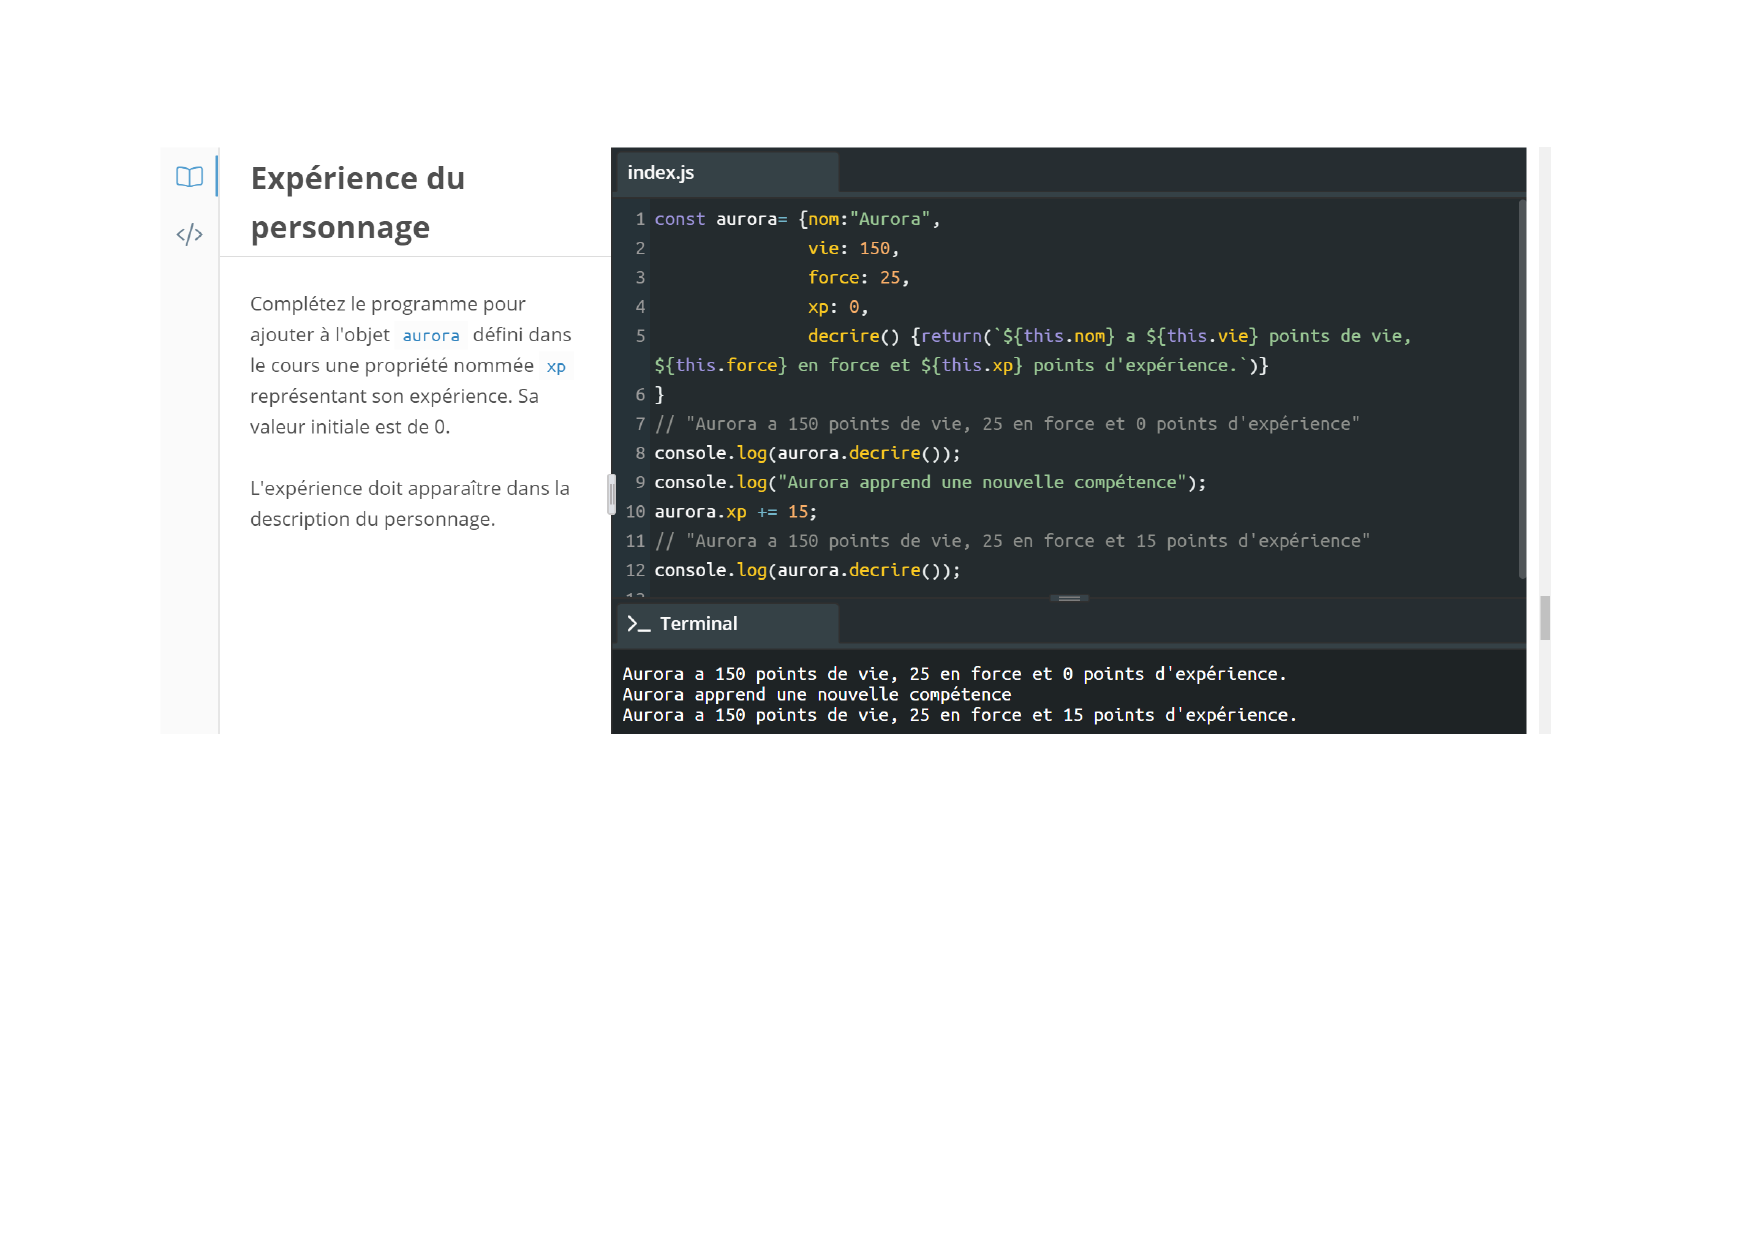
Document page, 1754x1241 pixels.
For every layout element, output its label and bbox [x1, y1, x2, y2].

picture [147, 147, 1551, 734]
